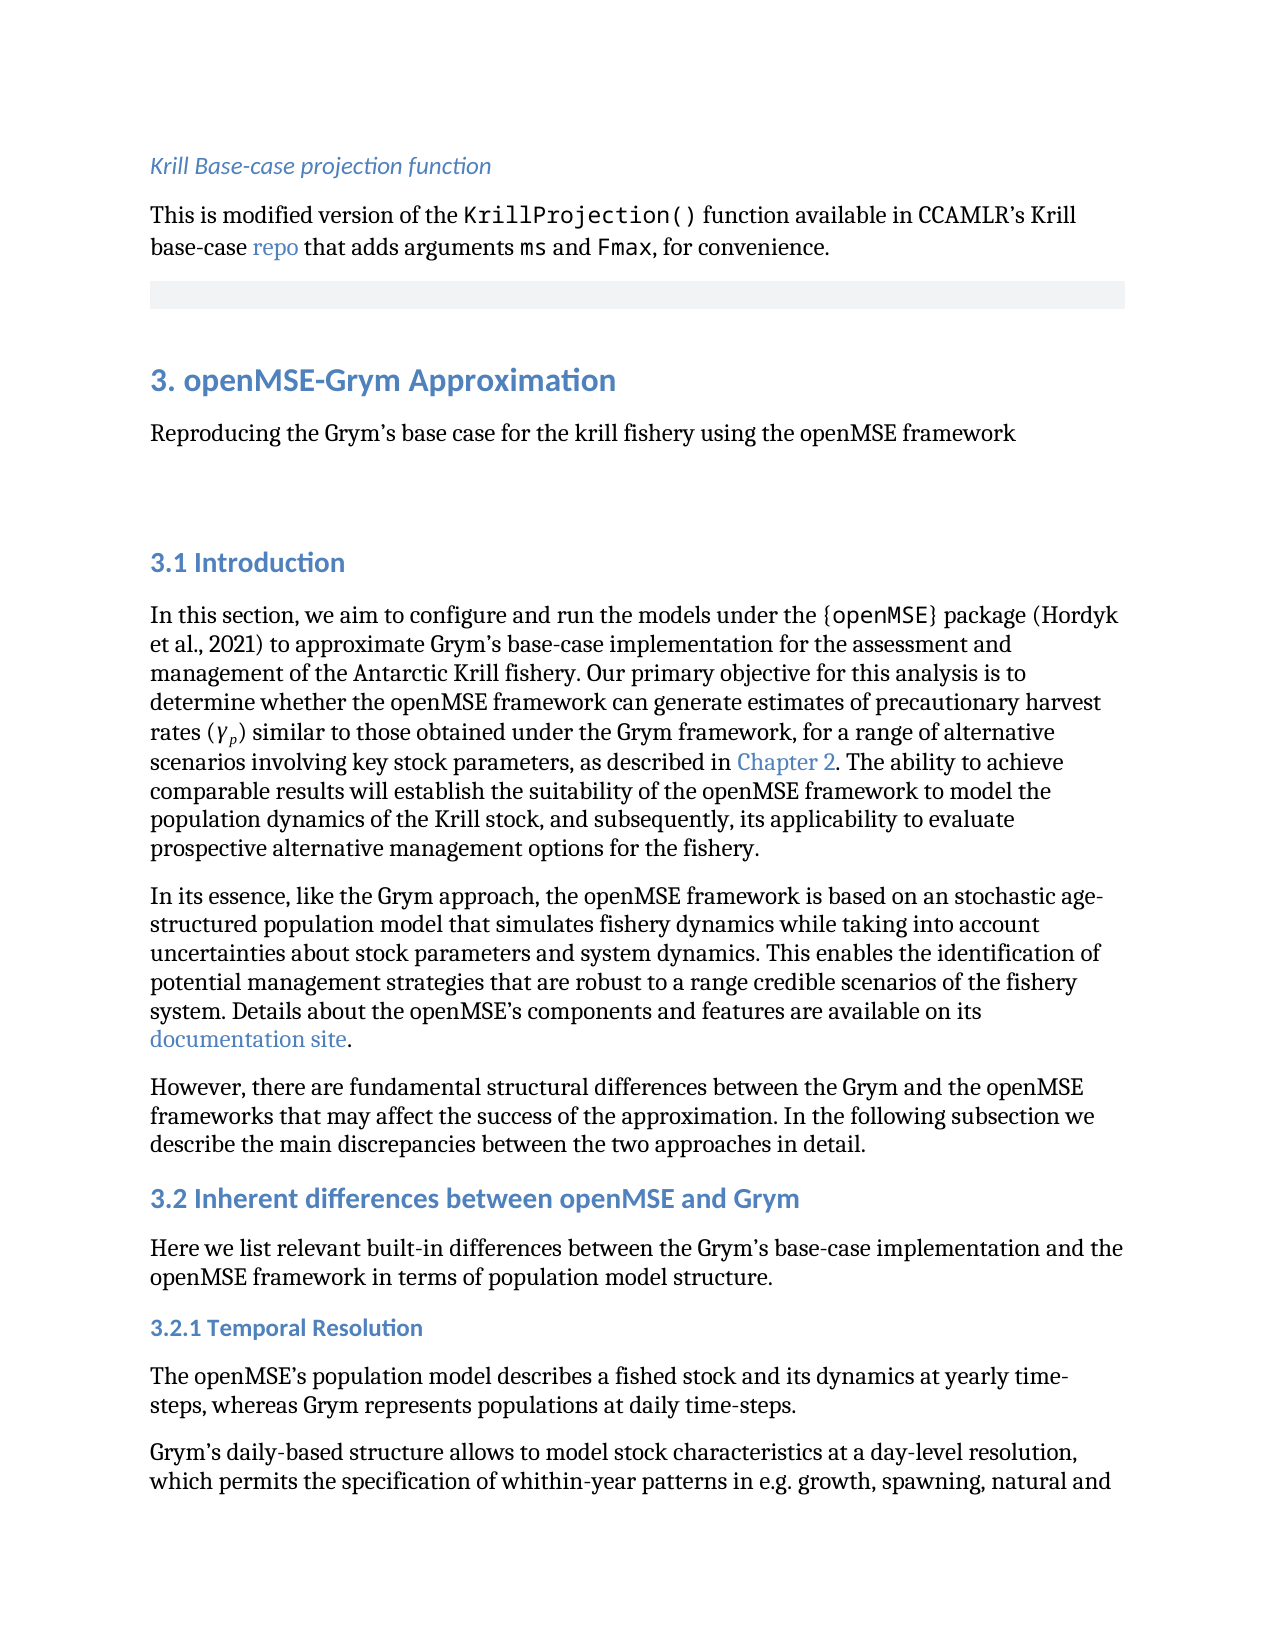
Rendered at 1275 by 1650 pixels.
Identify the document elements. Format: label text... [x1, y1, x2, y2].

subtitle 3. openMSE-Grym Approximation [150, 359, 1125, 400]
text The openMSE’s population model describes a fished stock and its dynamics at yearly time-steps, whereas Grym represents populations at daily time-steps. [150, 1362, 1125, 1419]
subtitle 3.2 Inherent differences between openMSE and Grym [150, 1180, 1125, 1216]
text This is modified version of the KrillProjection() function available in CCAMLR’s Krill base-case repo that adds arguments ms and Fmax, for convenience. [150, 199, 1125, 262]
text However, there are fundamental structural differences between the Grym and the openMSE frameworks that may affect the success of the approximation. In the following subsection we describe the main discrepancies between the two approaches in detail. [150, 1073, 1125, 1159]
text In this section, we aim to configure and run the models under the {openMSE} package (Hordyk et al., 2021) to approximate Grym’s base-case implementation for the assessment and management of the Antarctic Krill fishery. Our primary objective for this analysis is to determine whether the openMSE framework can generate estimates of precautionary harvest rates () similar to those obtained under the Grym framework, for a range of alternative scenarios involving key stock parameters, as described in Chapter 2. The ability to achieve comparable results will establish the suitability of the openMSE framework to model the population dynamics of the Krill stock, and subsequently, its applicability to evaluate prospective alternative management options for the fishery. [150, 599, 1125, 863]
subtitle Krill Base-case projection function [150, 150, 1125, 181]
subtitle 3.1 Introduction [150, 544, 1125, 580]
text Reproducing the Grym’s base case for the krill fishery using the openMSE framework [150, 419, 1125, 447]
subtitle 3.2.1 Temporal Resolution [150, 1313, 1125, 1343]
text Here we list relevant built-in differences between the Grym’s base-case implementation and the openMSE framework in terms of population model structure. [150, 1234, 1125, 1292]
text In its essence, like the Grym approach, the openMSE framework is based on an stochastic age-structured population model that simulates fishery dynamics while taking into account uncertainties about stock parameters and system dynamics. This enables the identification of potential management strategies that are robust to a range credible scenarios of the fishery system. Details about the openMSE’s components and features are available on its documentation site. [150, 882, 1125, 1054]
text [150, 1438, 1125, 1496]
